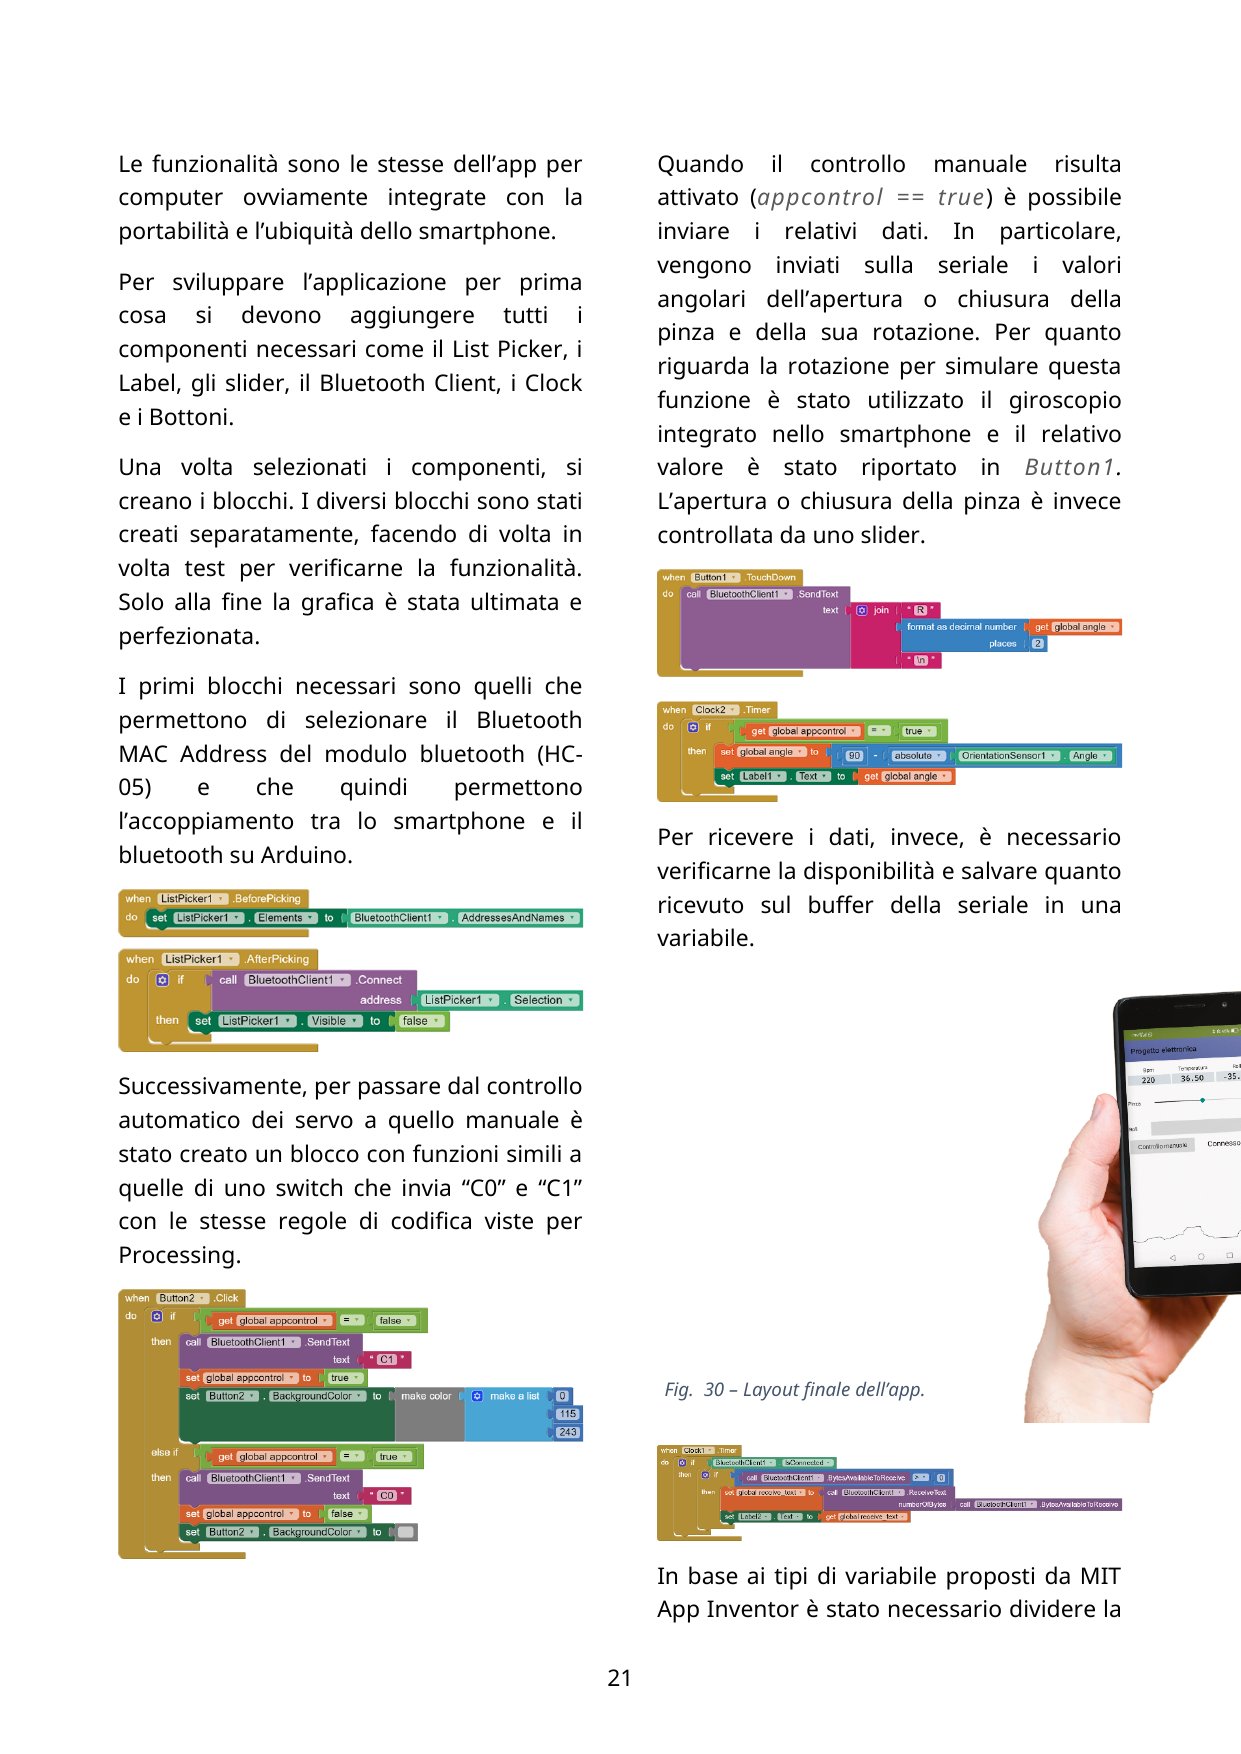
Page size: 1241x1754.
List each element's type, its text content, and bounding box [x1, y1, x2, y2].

text Le funzionalità sono le stesse dell’app per computer ovviamente integrate con la portabilità e l’ubiquità dello smartphone. [118, 148, 583, 246]
picture [784, 982, 1241, 1423]
picture [118, 889, 584, 1052]
picture [657, 1445, 1123, 1541]
text I primi blocchi necessari sono quelli che permettono di selezionare il Bluetooth MAC Address del modulo bluetooth (HC-05) e che quindi permettono l’accoppiamento tra lo smartphone e il bluetooth su Arduino. [118, 670, 583, 870]
text Per sviluppare l’applicazione per prima cosa si devono aggiungere tutti i componenti necessari come il List Picker, i Label, gli slider, il Bluetooth Client, i Clock e i Bottoni. [118, 266, 583, 432]
text Successivamente, per passare dal controllo automatico dei servo a quello manuale è stato creato un blocco con funzioni simili a quelle di uno switch che invia “C0” e “C1” con le stesse regole di codifica viste per Processing. [118, 1070, 583, 1270]
picture [657, 569, 1123, 802]
text Quando il controllo manuale risulta attivato (appcontrol == true) è possibile inviare i relativi dati. In particolare, vengono inviati sulla seriale i valori angolari dell’apertura o chiusura della pinza e della sua rotazione. Per quanto riguarda la rotazione per simulare questa funzione è stato utilizzato il giroscopio integrato nello smartphone e il relativo valore è stato riportato in Button1. L’apertura o chiusura della pinza è invece controllata da uno slider. [657, 148, 1122, 550]
text Per ricevere i dati, invece, è necessario verificarne la disponibilità e salvare quanto ricevuto sul buffer della seriale in una variabile. [657, 821, 1122, 953]
picture [118, 1289, 584, 1559]
text Una volta selezionati i componenti, si creano i blocchi. I diversi blocchi sono stati creati separatamente, facendo di volta in volta test per verificarne la funzionalità. Solo alla fine la grafica è stata ultimata e perfezionata. [118, 451, 583, 651]
